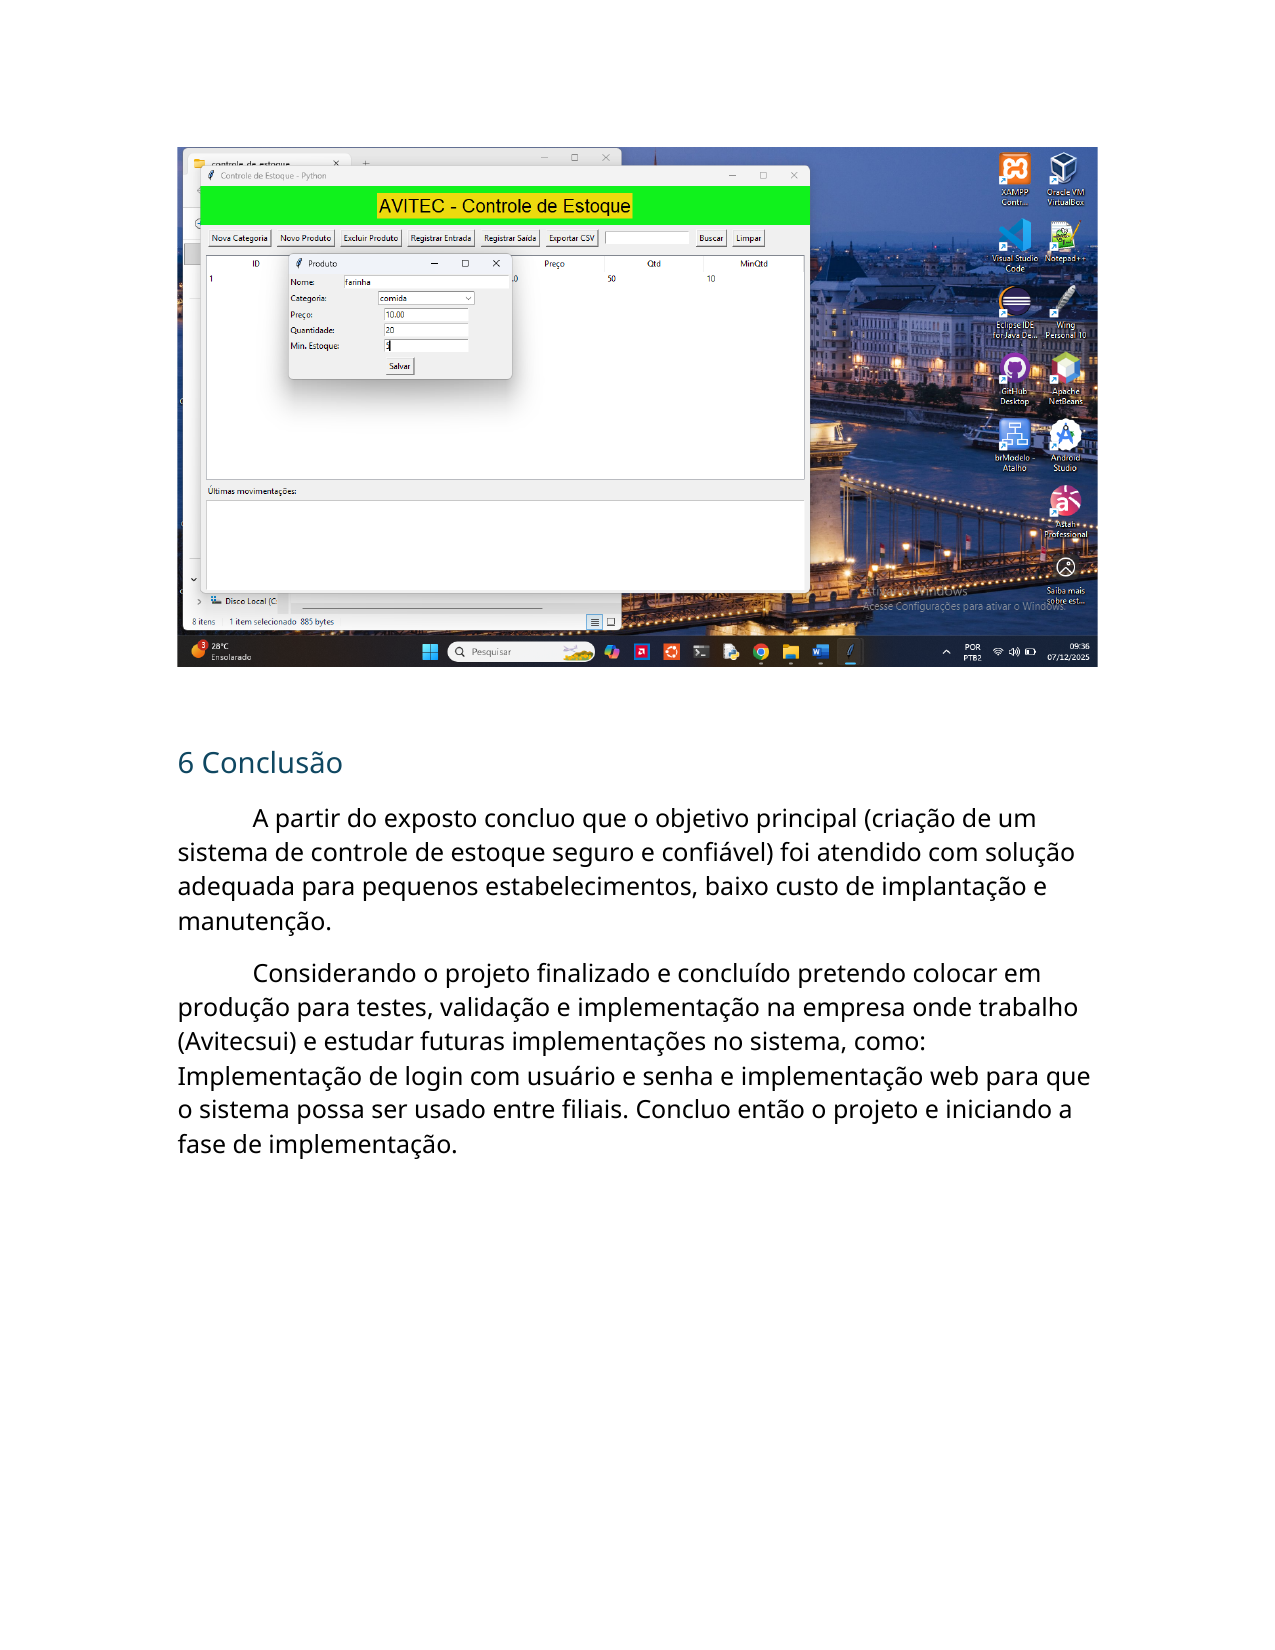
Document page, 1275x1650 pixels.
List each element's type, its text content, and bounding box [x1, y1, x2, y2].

picture [177, 147, 1098, 667]
text Considerando o projeto finalizado e concluído pretendo colocar em produção para testes, validação e implementação na empresa onde trabalho (Avitecsui) e estudar futuras implementações no sistema, como: Implementação de login com usuário e senha e implementação web para que o sistema possa ser usado entre filiais. Concluo então o projeto e iniciando a fase de implementação. [177, 956, 1098, 1160]
subtitle 6 Conclusão [177, 742, 1098, 782]
text A partir do exposto concluo que o objetivo principal (criação de um sistema de controle de estoque seguro e confiável) foi atendido com solução adequada para pequenos estabelecimentos, baixo custo de implantação e manutenção. [177, 801, 1098, 937]
